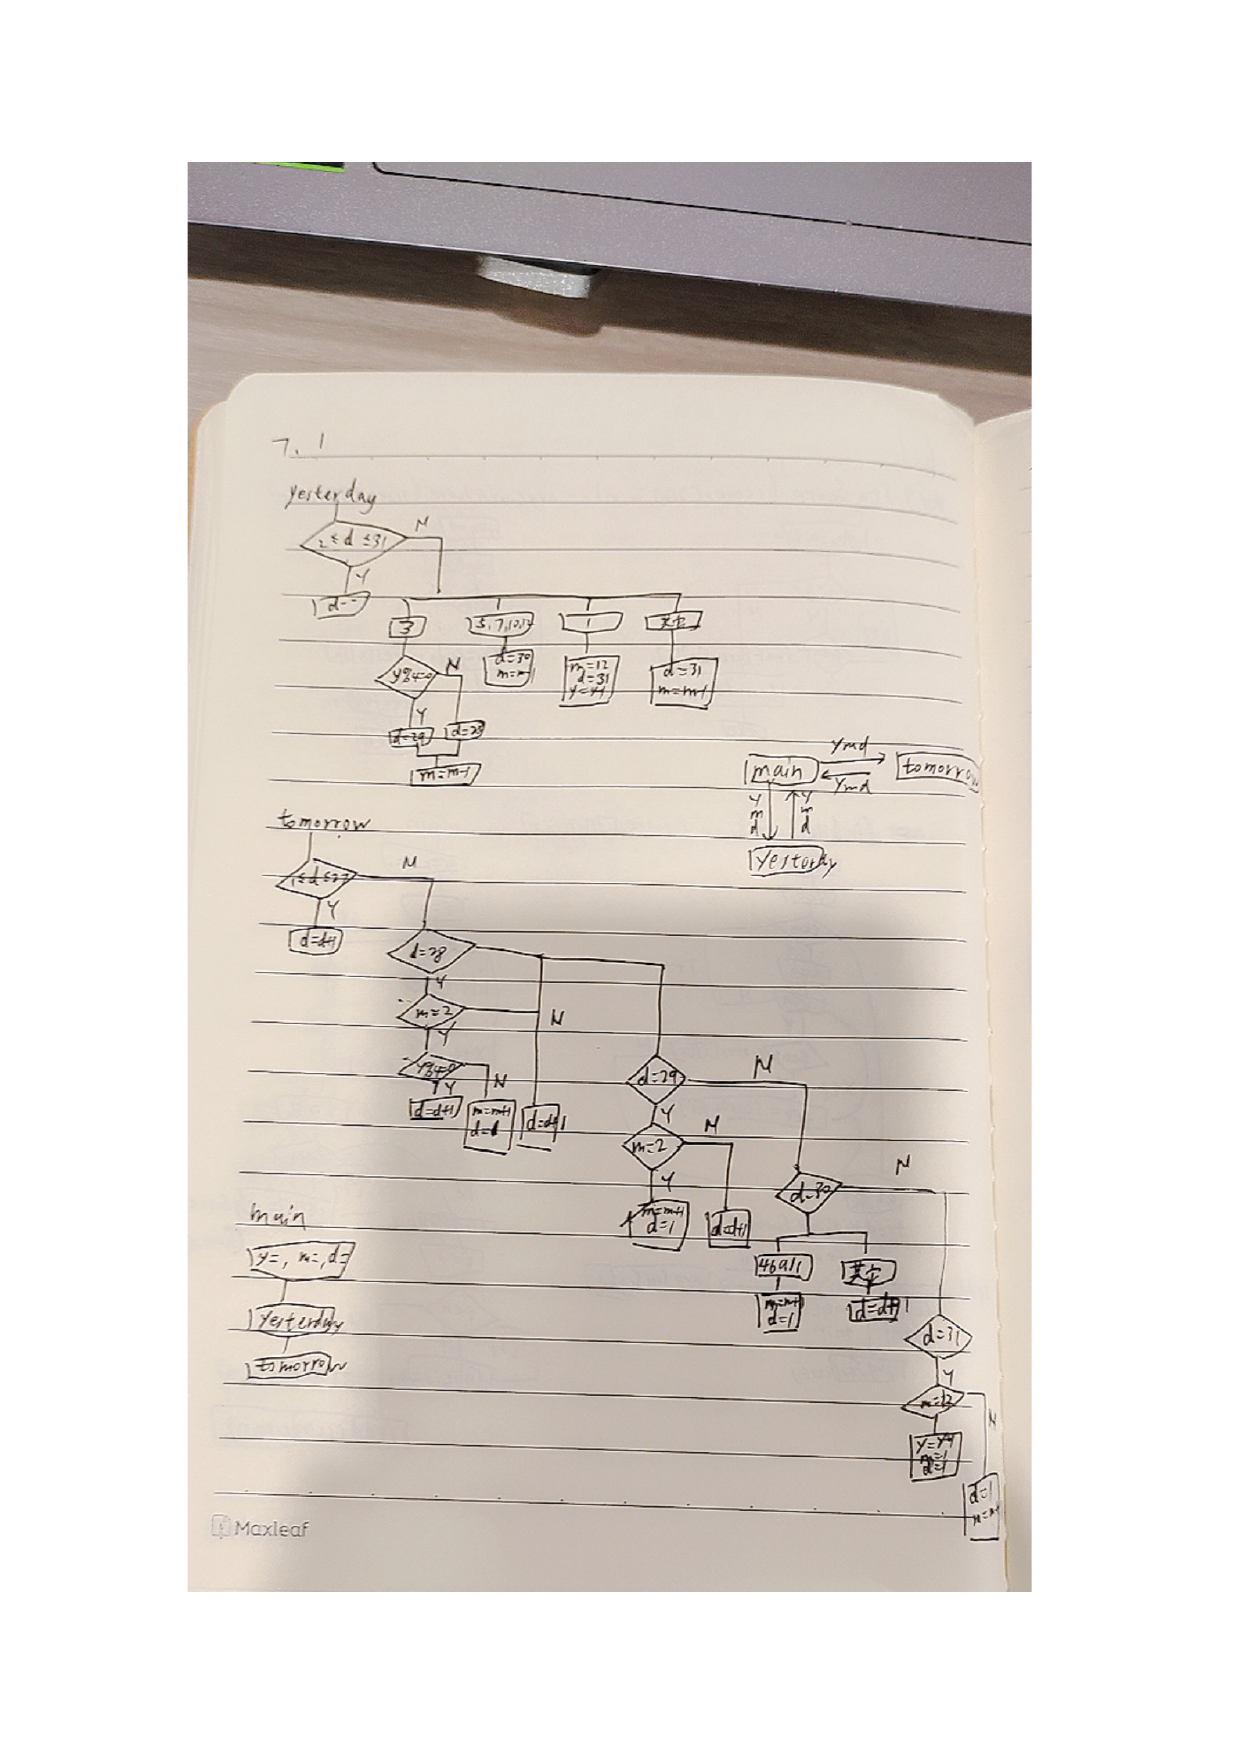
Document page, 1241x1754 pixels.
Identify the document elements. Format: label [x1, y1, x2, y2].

picture [187, 162, 1032, 1592]
